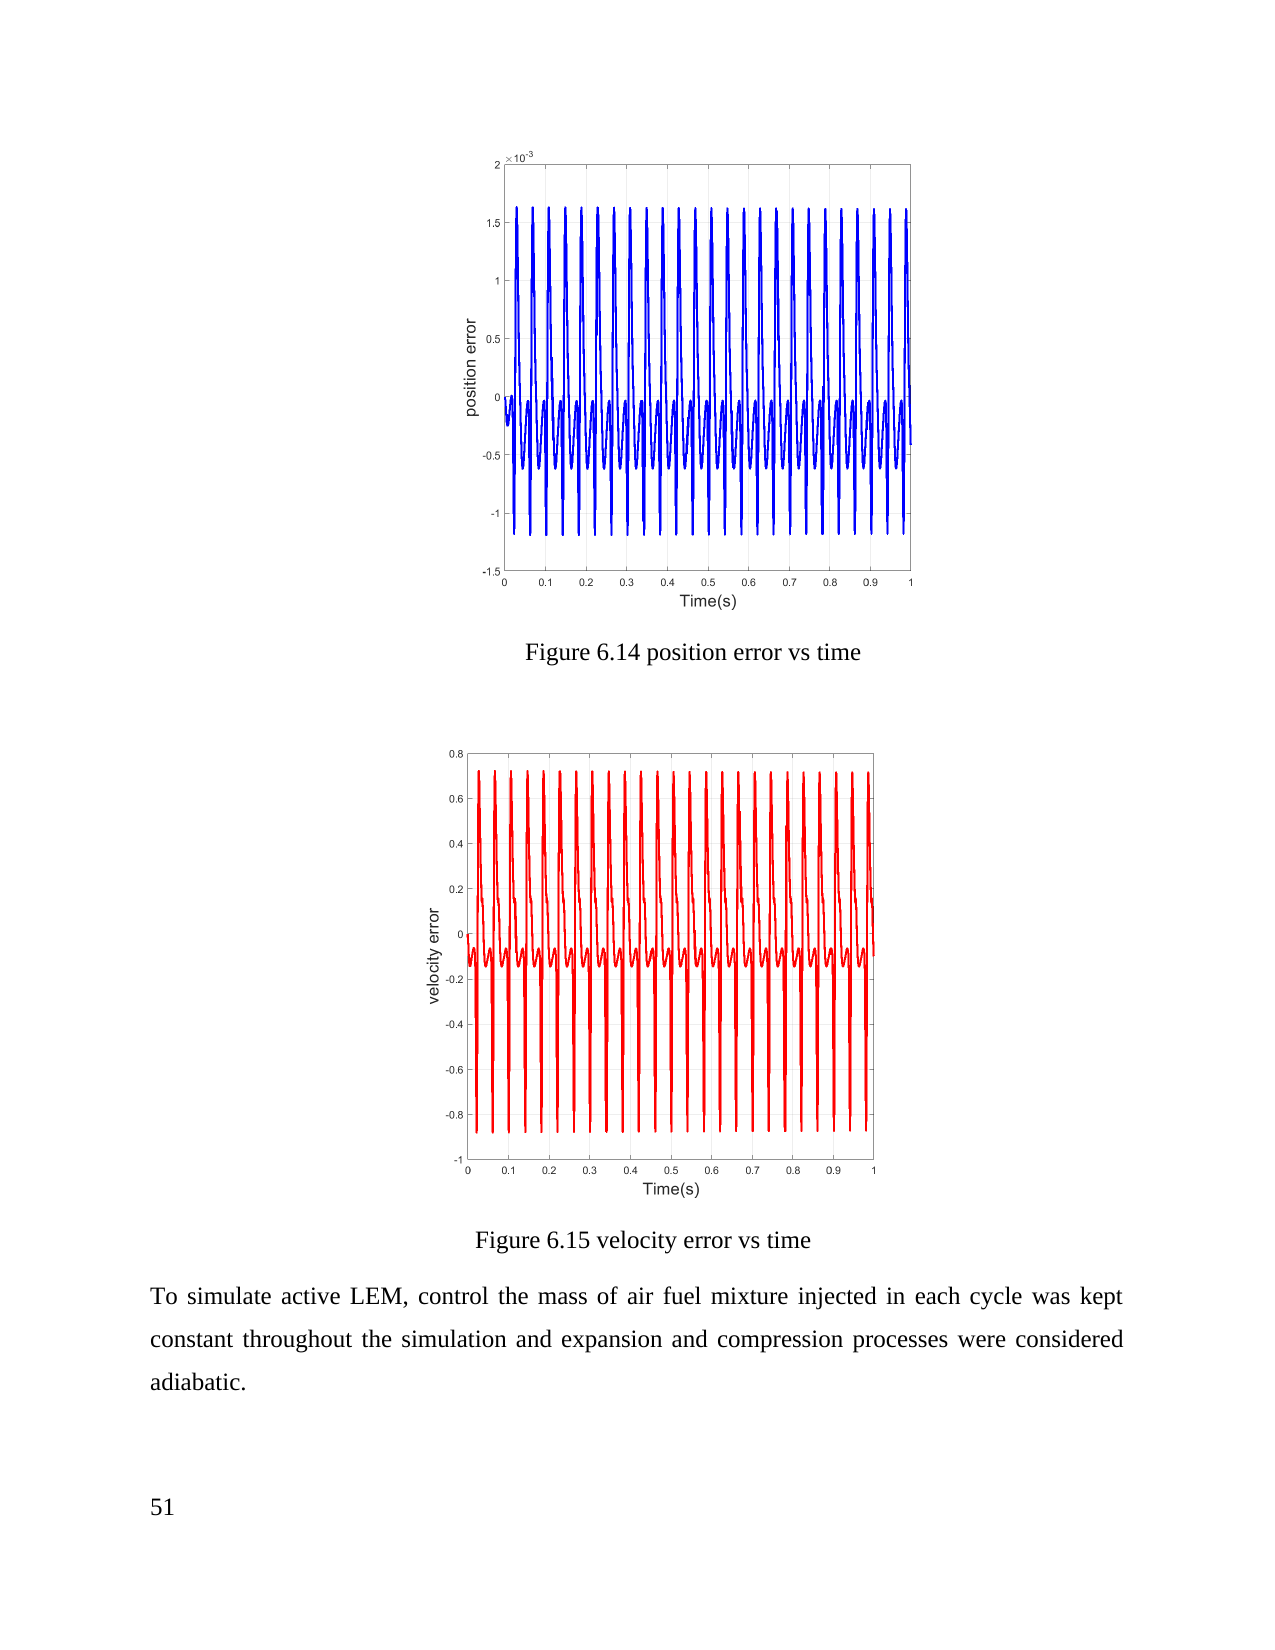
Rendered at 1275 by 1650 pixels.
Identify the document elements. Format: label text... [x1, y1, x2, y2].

picture [462, 150, 913, 611]
text Figure 6.15 velocity error vs time [150, 1225, 1125, 1254]
text To simulate active LEM, control the mass of air fuel mixture injected in each cycle was kept constant throughout the simulation and expansion and compression processes were considered adiabatic. [150, 1281, 1125, 1396]
picture [425, 748, 876, 1199]
text Figure 6.14 position error vs time [150, 637, 1125, 666]
